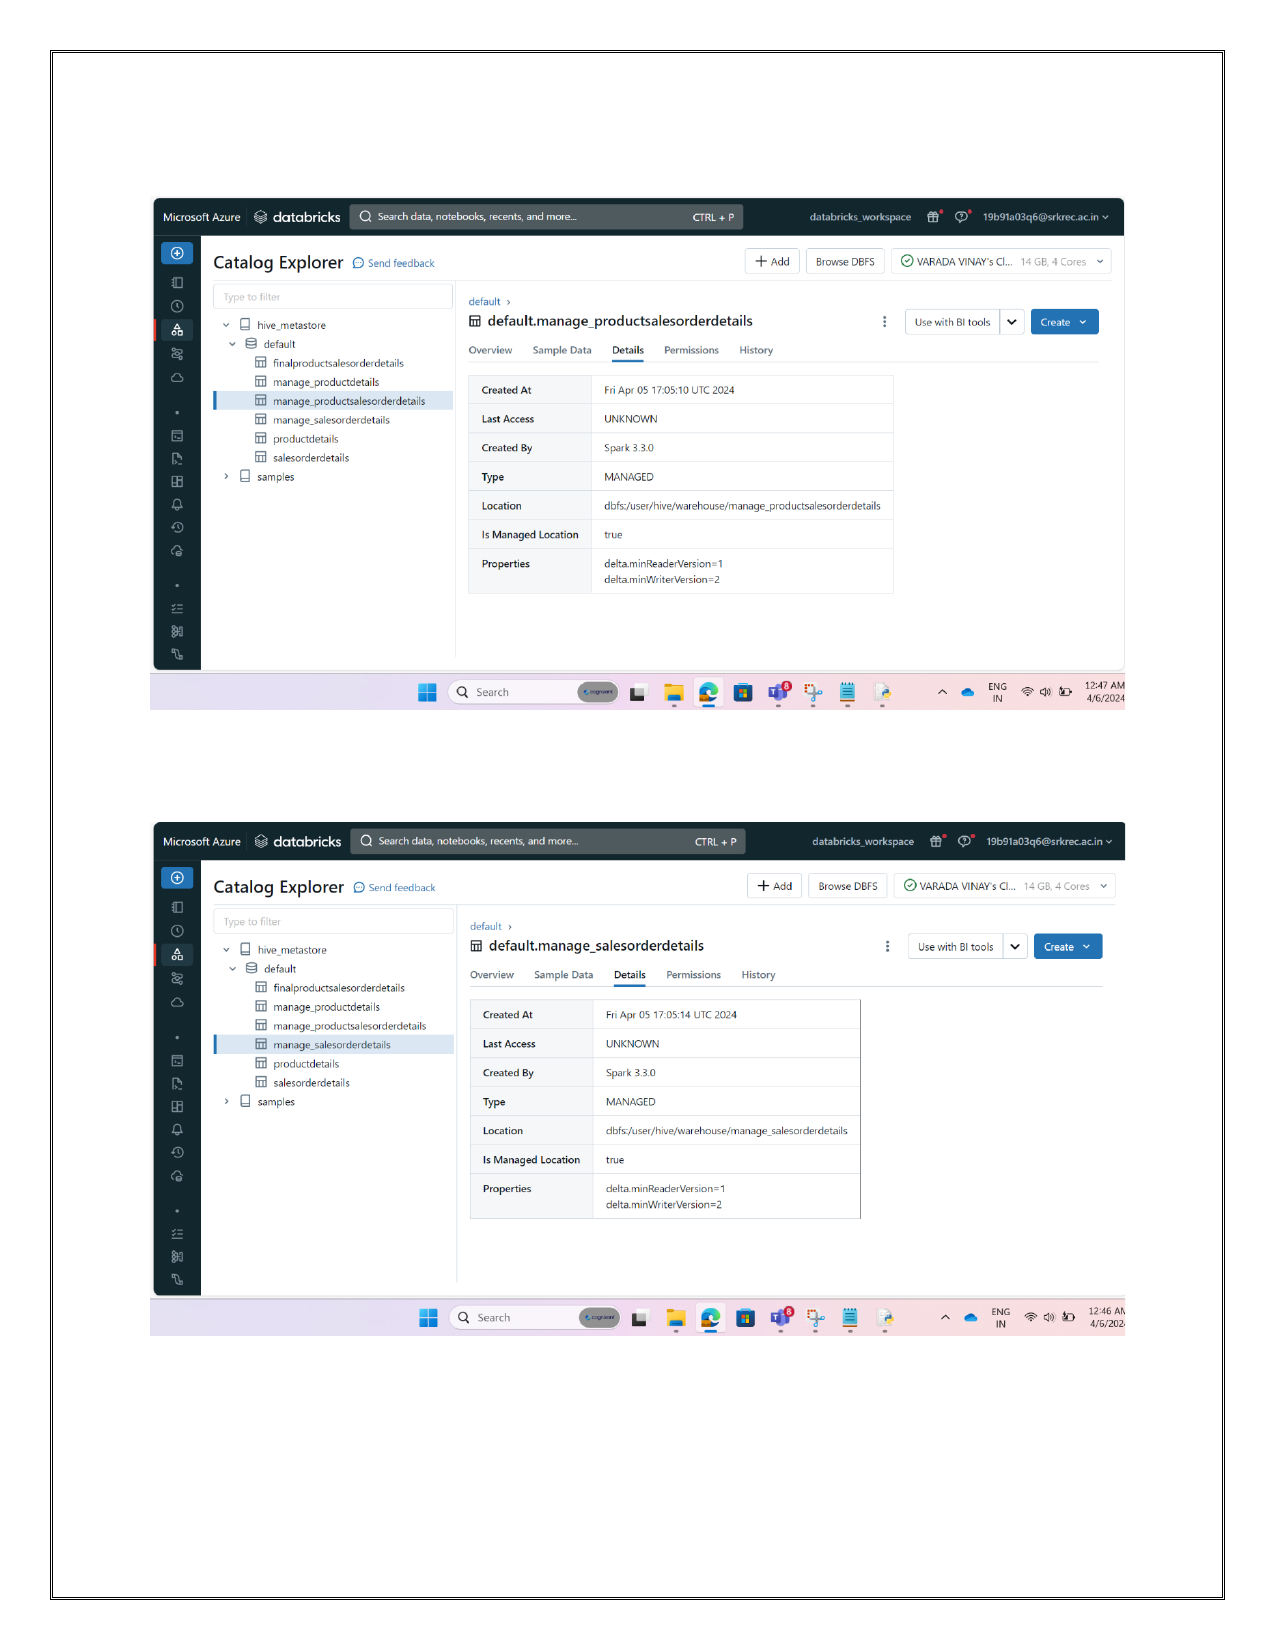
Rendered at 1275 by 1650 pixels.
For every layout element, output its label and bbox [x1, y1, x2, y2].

picture [150, 196, 1125, 710]
picture [150, 822, 1125, 1336]
